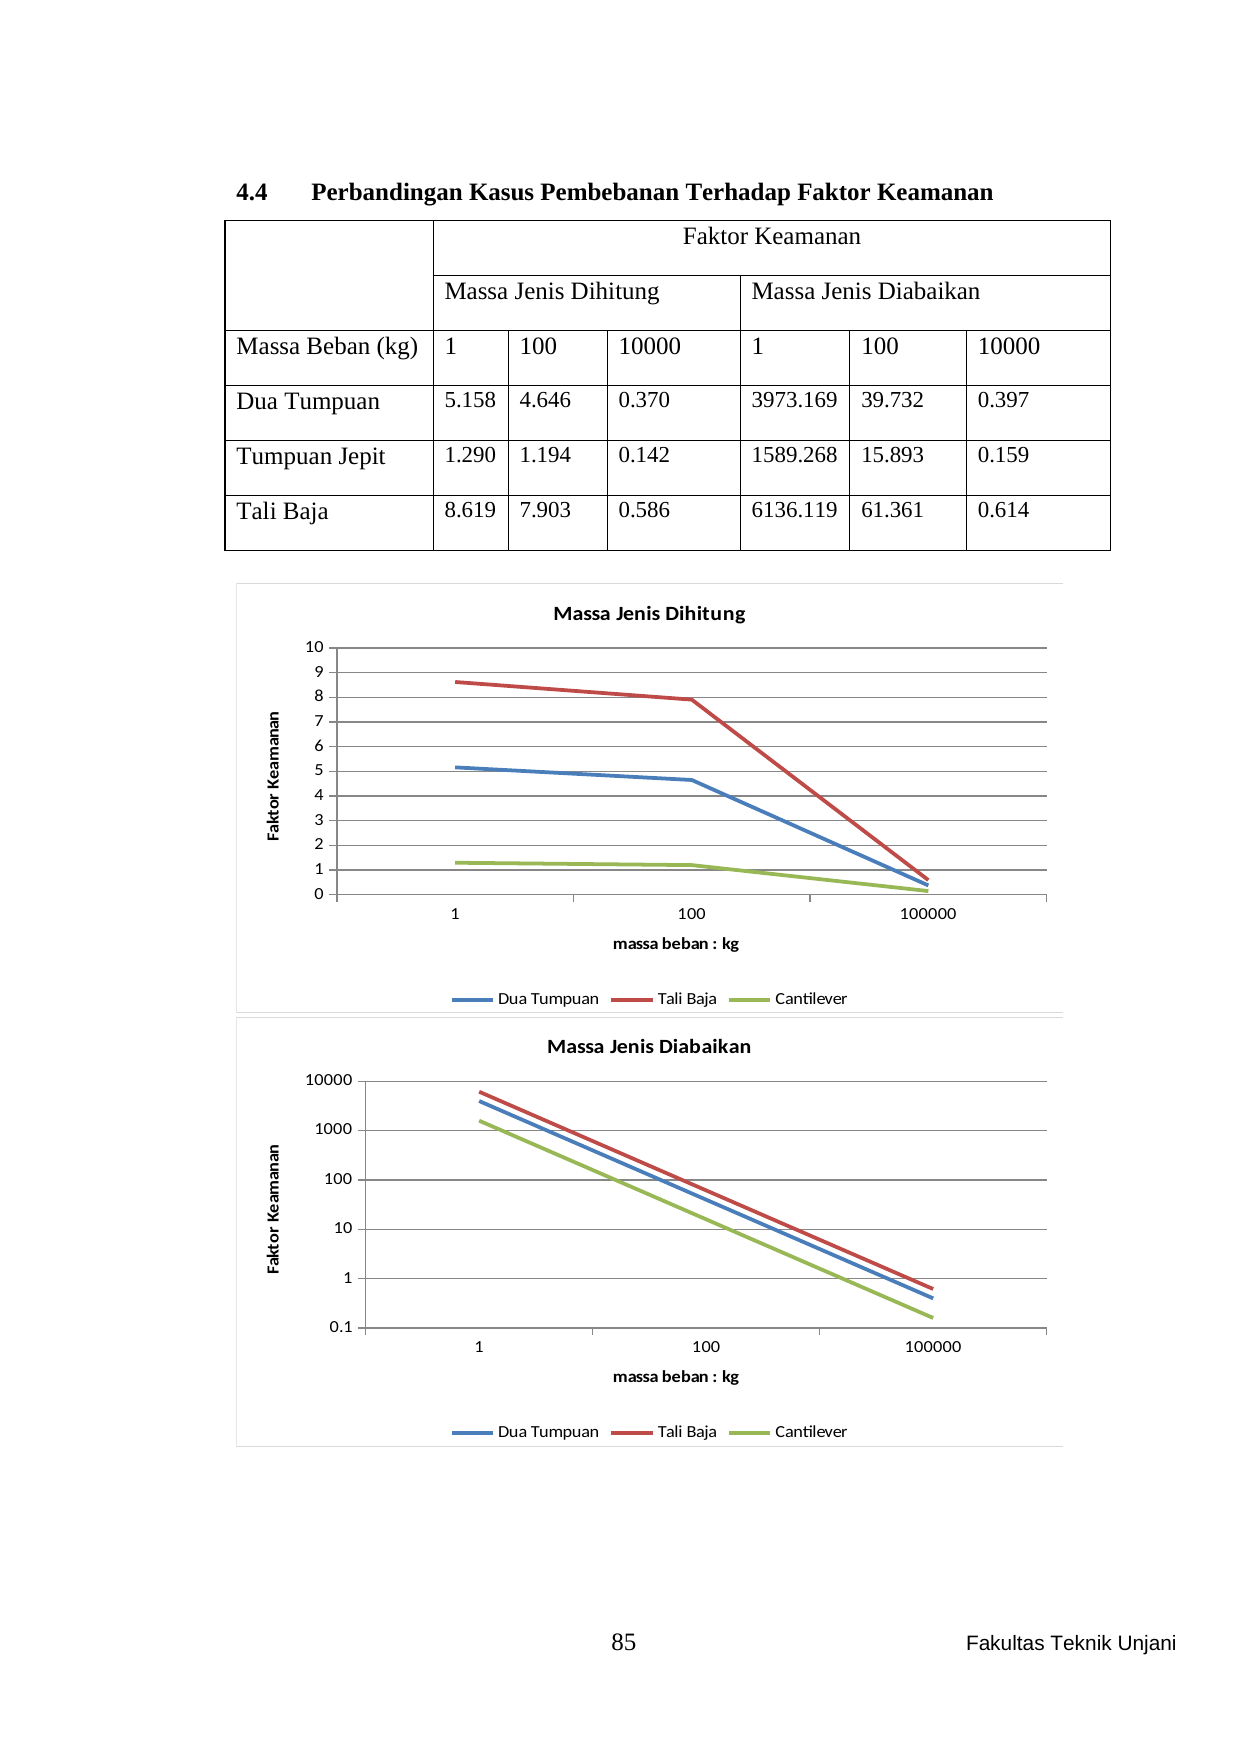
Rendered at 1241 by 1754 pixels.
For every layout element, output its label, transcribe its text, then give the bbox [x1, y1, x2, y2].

table_cell 1 [741, 331, 849, 385]
table_cell 5.158 [434, 386, 508, 440]
table_cell Massa Jenis Diabaikan [741, 276, 1110, 330]
table_cell 0.370 [608, 386, 740, 440]
table_header Faktor Keamanan [434, 221, 1110, 275]
table_cell 10000 [967, 331, 1110, 385]
table_cell 100 [850, 331, 966, 385]
table_cell 10000 [608, 331, 740, 385]
table_cell 0.397 [967, 386, 1110, 440]
table_cell 61.361 [850, 496, 966, 550]
table_header [226, 221, 433, 330]
table_cell 1.290 [434, 441, 508, 495]
table_cell Tumpuan Jepit [226, 441, 433, 495]
table_cell 3973.169 [741, 386, 849, 440]
table_cell Massa Beban (kg) [226, 331, 433, 385]
table_cell 1.194 [509, 441, 607, 495]
table_cell 6136.119 [741, 496, 849, 550]
table_cell 0.159 [967, 441, 1110, 495]
table_cell 1 [434, 331, 508, 385]
table_cell 8.619 [434, 496, 508, 550]
table_cell Massa Jenis Dihitung [434, 276, 740, 330]
table_cell 4.646 [509, 386, 607, 440]
table_cell 100 [509, 331, 607, 385]
table_cell Tali Baja [226, 496, 433, 550]
table_cell 39.732 [850, 386, 966, 440]
table_cell Dua Tumpuan [226, 386, 433, 440]
subtitle 4.4 Perbandingan Kasus Pembebanan Terhadap Faktor Keamanan [236, 177, 1063, 206]
table_cell 1589.268 [741, 441, 849, 495]
table_cell 0.614 [967, 496, 1110, 550]
table_cell 7.903 [509, 496, 607, 550]
table_cell 0.142 [608, 441, 740, 495]
table_cell 0.586 [608, 496, 740, 550]
table_cell 15.893 [850, 441, 966, 495]
